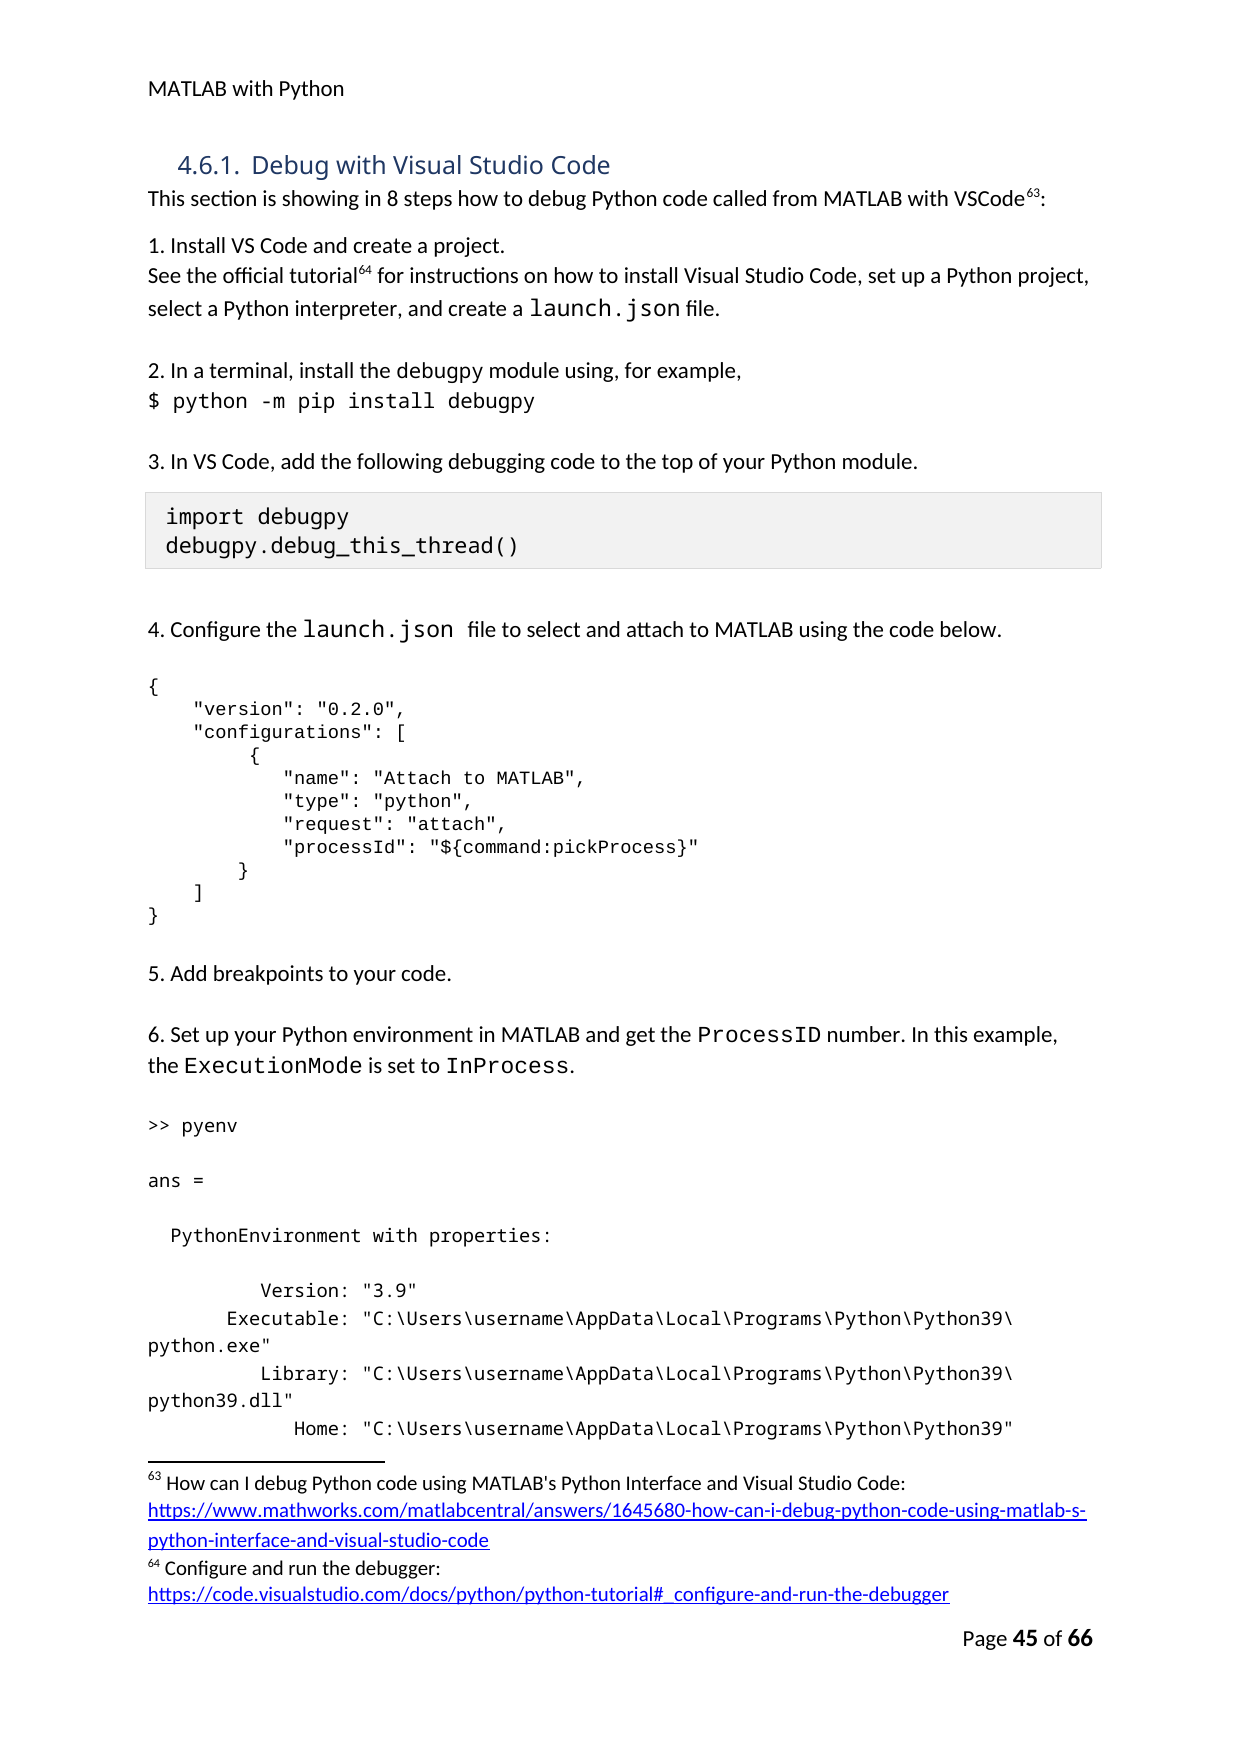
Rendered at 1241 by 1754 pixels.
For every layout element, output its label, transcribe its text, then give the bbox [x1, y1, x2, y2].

text 3. In VS Code, add the following debugging code to the top of your Python module. [148, 447, 1093, 475]
text Library: "C:\Users\username\AppData\Local\Programs\Python\Python39\python39.dll" [148, 1360, 1093, 1413]
text PythonEnvironment with properties: [148, 1223, 1093, 1248]
text Version: "3.9" [148, 1278, 1093, 1303]
text 5. Add breakpoints to your code. [148, 959, 1093, 987]
text 4. Configure the launch.json file to select and attach to MATLAB using the code below. [148, 613, 1093, 644]
text "request": "attach", [148, 814, 1093, 836]
text Home: "C:\Users\username\AppData\Local\Programs\Python\Python39" [148, 1415, 1093, 1441]
text 2. In a terminal, install the debugpy module using, for example, [148, 356, 1093, 384]
text import debugpy [146, 493, 1101, 521]
text Executable: "C:\Users\username\AppData\Local\Programs\Python\Python39\python.exe" [148, 1305, 1093, 1358]
text } [148, 906, 1093, 927]
text 1. Install VS Code and create a project. [148, 231, 1093, 259]
text This section is showing in 8 steps how to debug Python code called from MATLAB with VSCode: [148, 184, 1093, 212]
text >> pyenv [148, 1113, 1093, 1138]
text $ python -m pip install debugpy [148, 387, 1093, 415]
text "type": "python", [148, 792, 1093, 813]
text ans = [148, 1168, 1093, 1193]
text } [148, 860, 1093, 882]
text 6. Set up your Python environment in MATLAB and get the ProcessID number. In this example, the ExecutionMode is set to InProcess. [148, 1020, 1093, 1080]
text debugpy.debug_this_thread() [146, 521, 1101, 568]
text "name": "Attach to MATLAB", [148, 769, 1093, 790]
text See the official tutorial for instructions on how to install Visual Studio Code, set up a Python project, select a Python interpreter, and create a launch.json file. [148, 261, 1093, 323]
text { [148, 746, 1093, 767]
text "version": "0.2.0", [148, 700, 1093, 721]
text "processId": "${command:pickProcess}" [148, 837, 1093, 859]
text "configurations": [ [148, 723, 1093, 744]
text ] [148, 883, 1093, 904]
text { [148, 677, 1093, 698]
subtitle Debug with Visual Studio Code [177, 148, 1093, 182]
